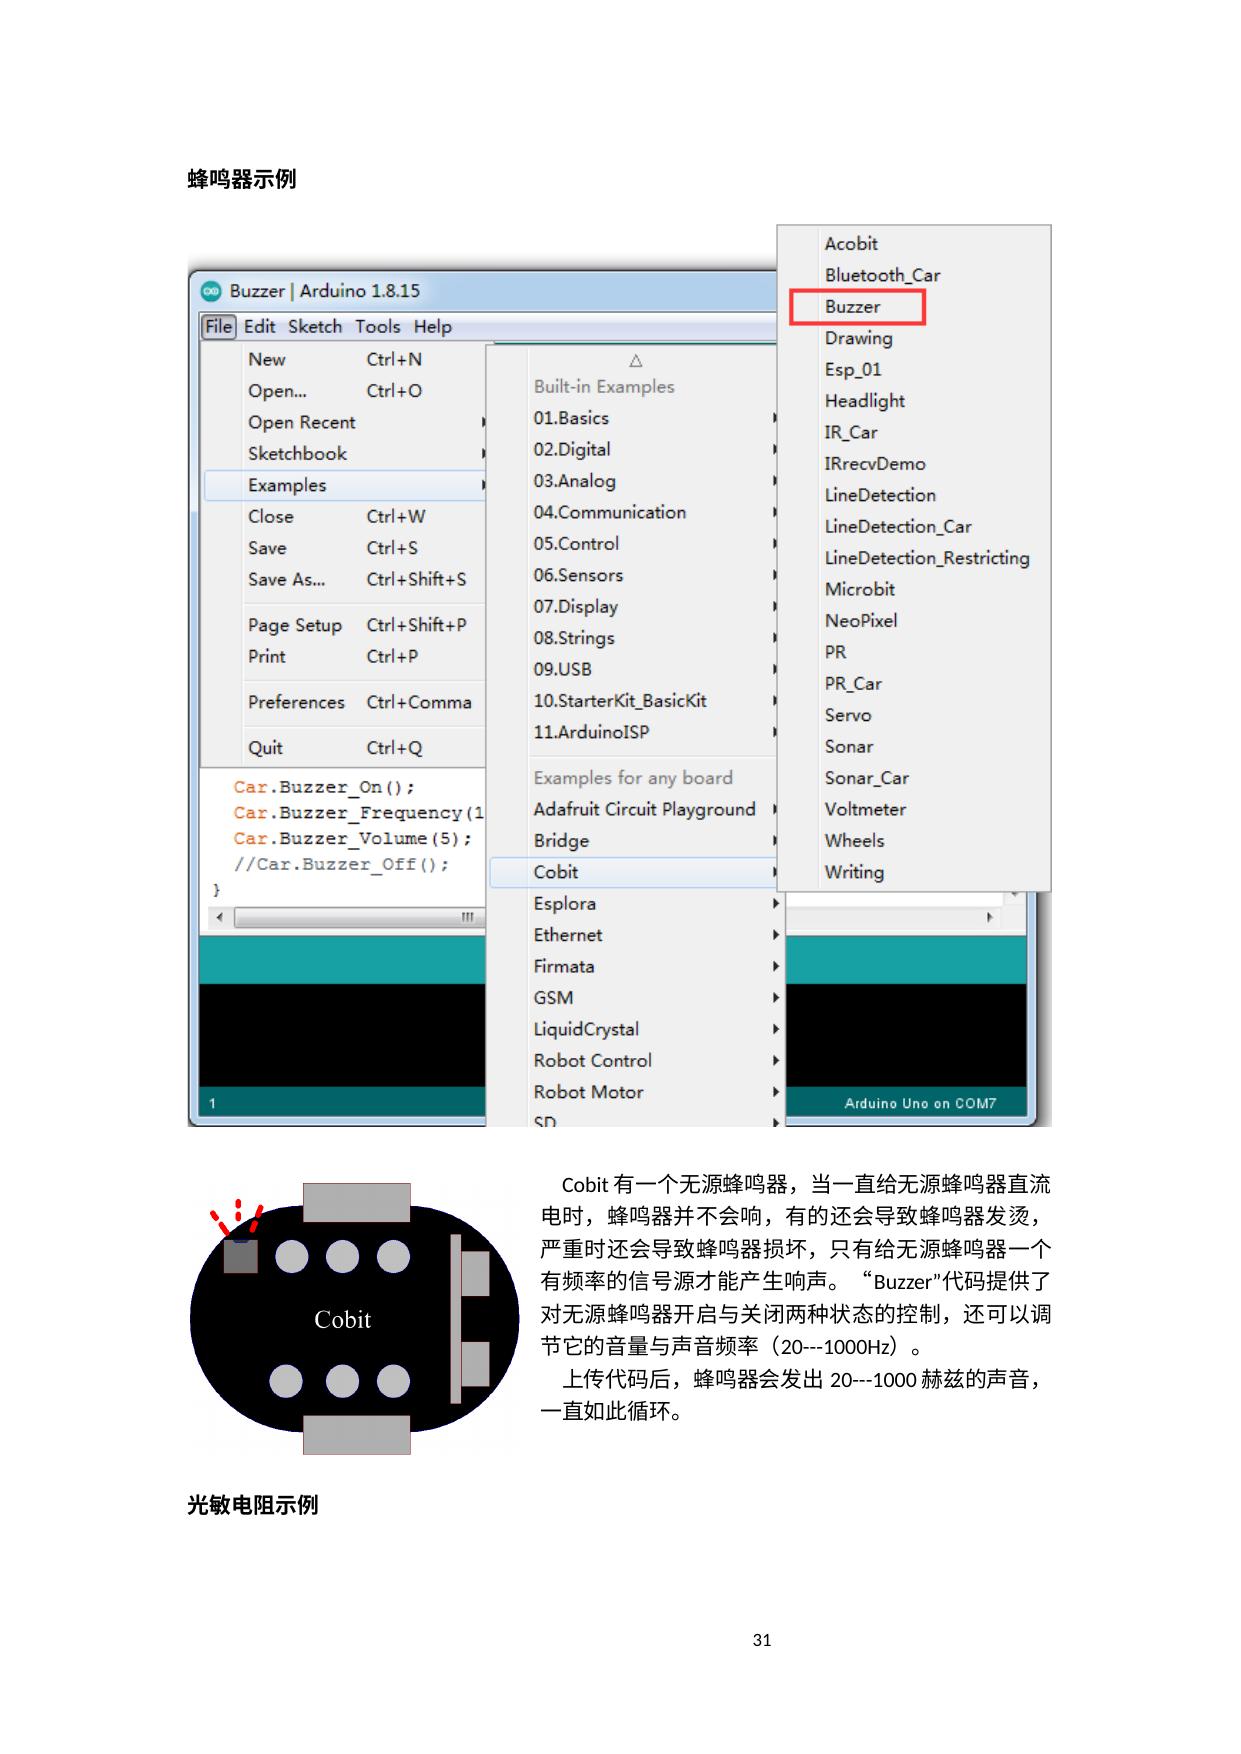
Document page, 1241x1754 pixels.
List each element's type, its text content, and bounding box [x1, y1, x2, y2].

picture [187, 223, 1052, 1127]
subtitle 蜂鸣器示例 [187, 162, 1053, 194]
text Cobit有一个无源蜂鸣器，当一直给无源蜂鸣器直流电时，蜂鸣器并不会响，有的还会导致蜂鸣器发烫，严重时还会导致蜂鸣器损坏，只有给无源蜂鸣器一个有频率的信号源才能产生响声。“Buzzer”代码提供了对无源蜂鸣器开启与关闭两种状态的控制，还可以调节它的音量与声音频率（20---1000Hz）。 [187, 1166, 1053, 1361]
text 上传代码后，蜂鸣器会发出20---1000赫兹的声音，一直如此循环。 [522, 1361, 1053, 1426]
subtitle 光敏电阻示例 [187, 1488, 1053, 1520]
picture [187, 1179, 522, 1458]
